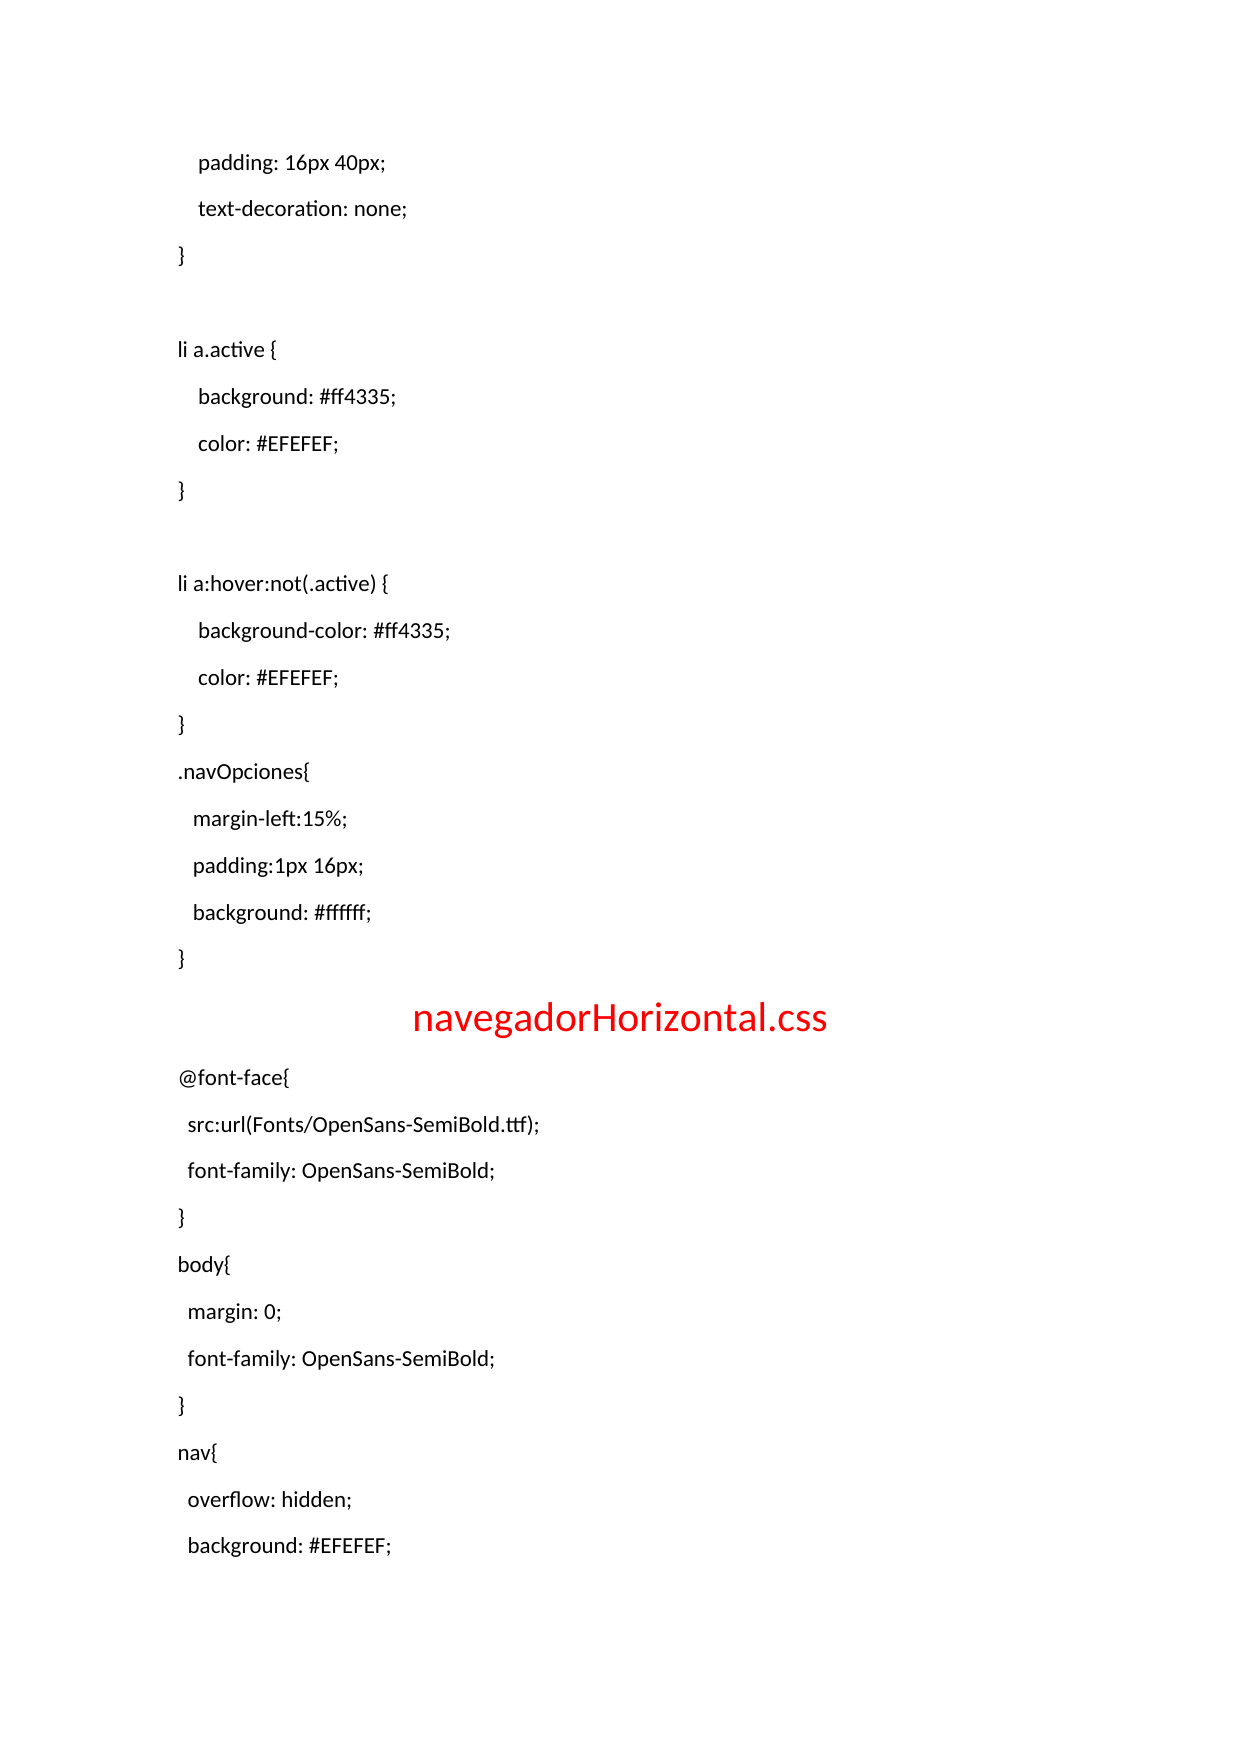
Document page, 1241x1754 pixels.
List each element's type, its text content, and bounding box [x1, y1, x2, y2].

text background: #ff4335; [177, 382, 1063, 410]
text } [177, 1203, 1063, 1232]
text li a.active { [177, 335, 1063, 363]
text .navOpciones{ [177, 757, 1063, 785]
text } [177, 1391, 1063, 1419]
text src:url(Fonts/OpenSans-SemiBold.ttf); [177, 1110, 1063, 1138]
text } [177, 944, 1063, 972]
text background: #ffffff; [177, 898, 1063, 926]
text } [177, 476, 1063, 504]
text text-decoration: none; [177, 194, 1063, 222]
text font-family: OpenSans-SemiBold; [177, 1157, 1063, 1185]
text font-family: OpenSans-SemiBold; [177, 1344, 1063, 1372]
text body{ [177, 1250, 1063, 1278]
text } [177, 241, 1063, 269]
text margin: 0; [177, 1297, 1063, 1325]
text padding: 16px 40px; [177, 148, 1063, 176]
text margin-left:15%; [177, 804, 1063, 832]
text color: #EFEFEF; [177, 429, 1063, 457]
text @font-face{ [177, 1063, 1063, 1091]
text color: #EFEFEF; [177, 663, 1063, 691]
text padding:1px 16px; [177, 851, 1063, 879]
text } [177, 710, 1063, 738]
text li a:hover:not(.active) { [177, 569, 1063, 597]
text navegadorHorizontal.css [177, 991, 1063, 1042]
text background: #EFEFEF; [177, 1532, 1063, 1560]
text nav{ [177, 1438, 1063, 1466]
text overflow: hidden; [177, 1485, 1063, 1513]
text background-color: #ff4335; [177, 616, 1063, 644]
